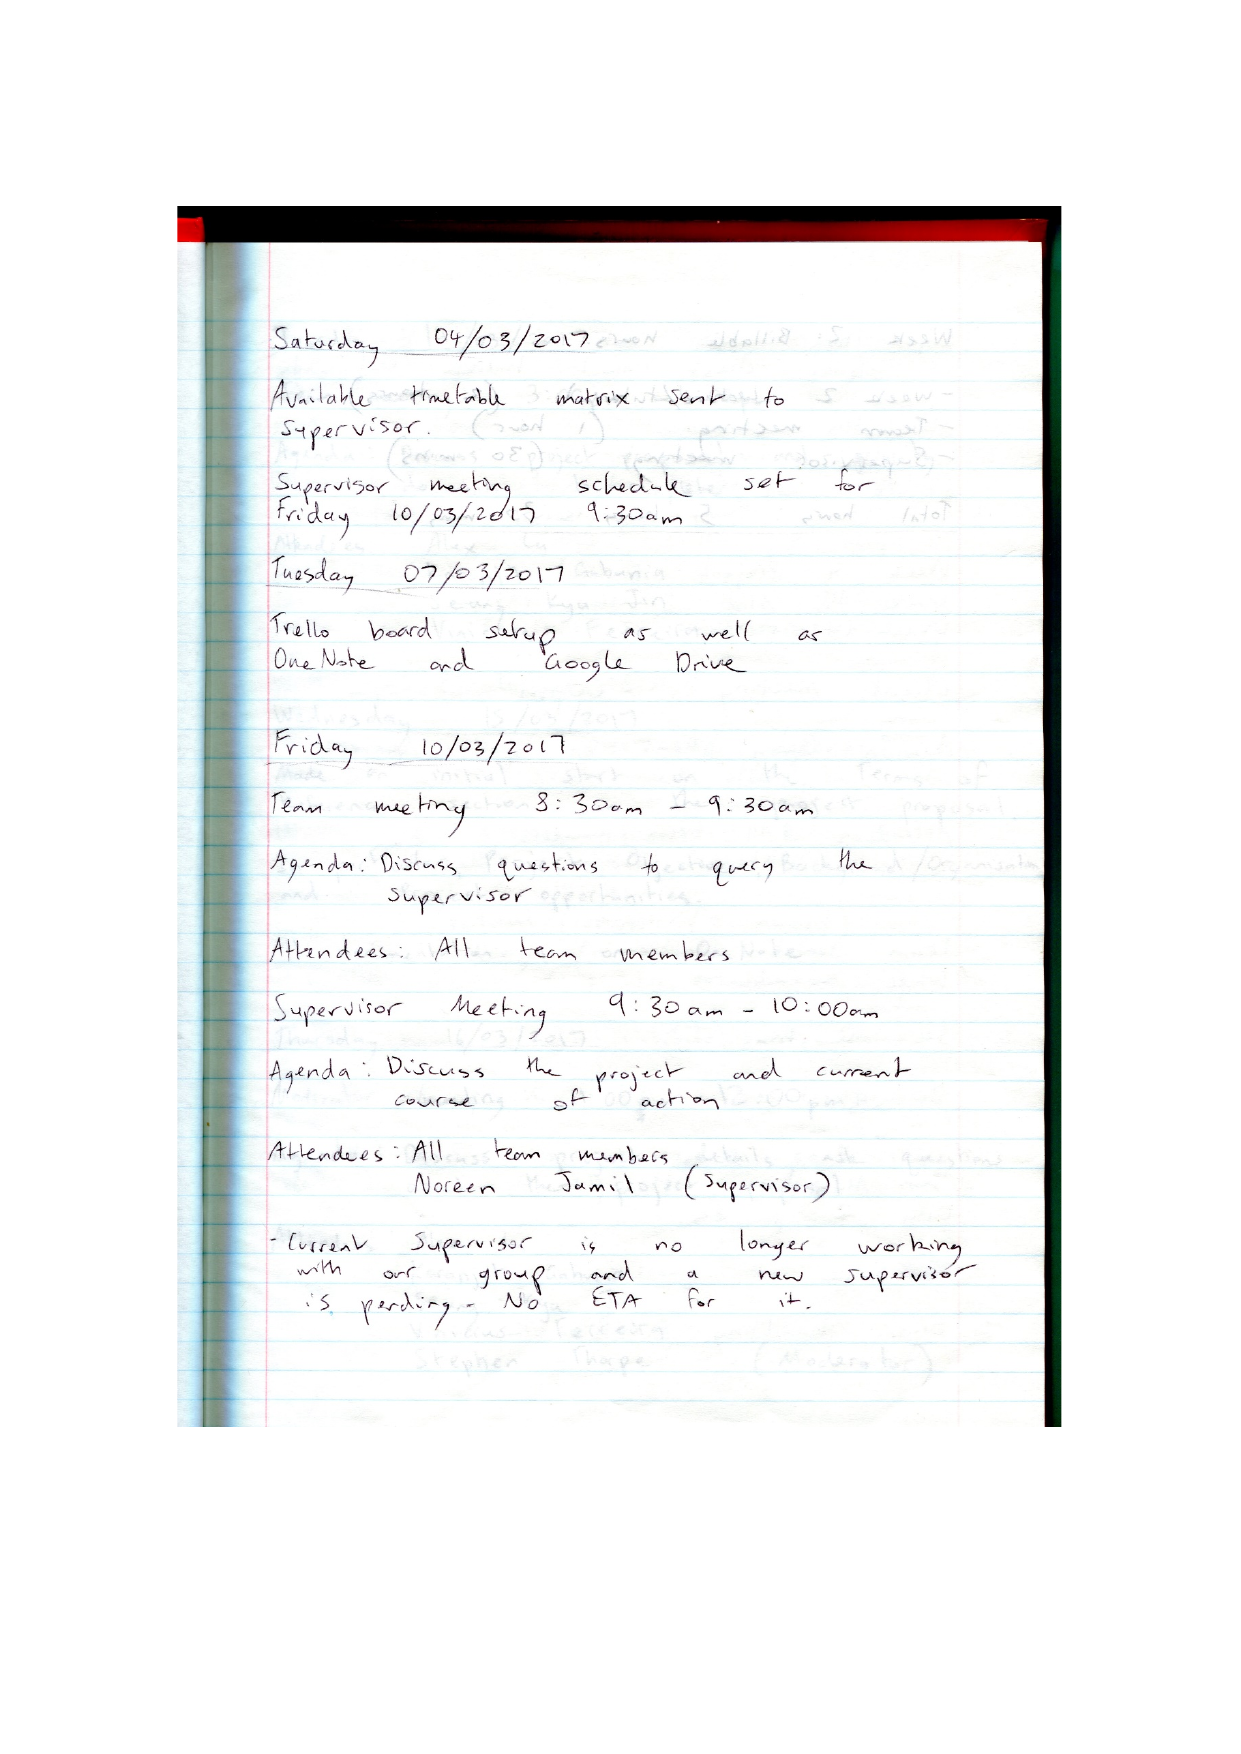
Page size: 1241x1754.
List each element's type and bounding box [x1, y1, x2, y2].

picture [177, 206, 1062, 1427]
